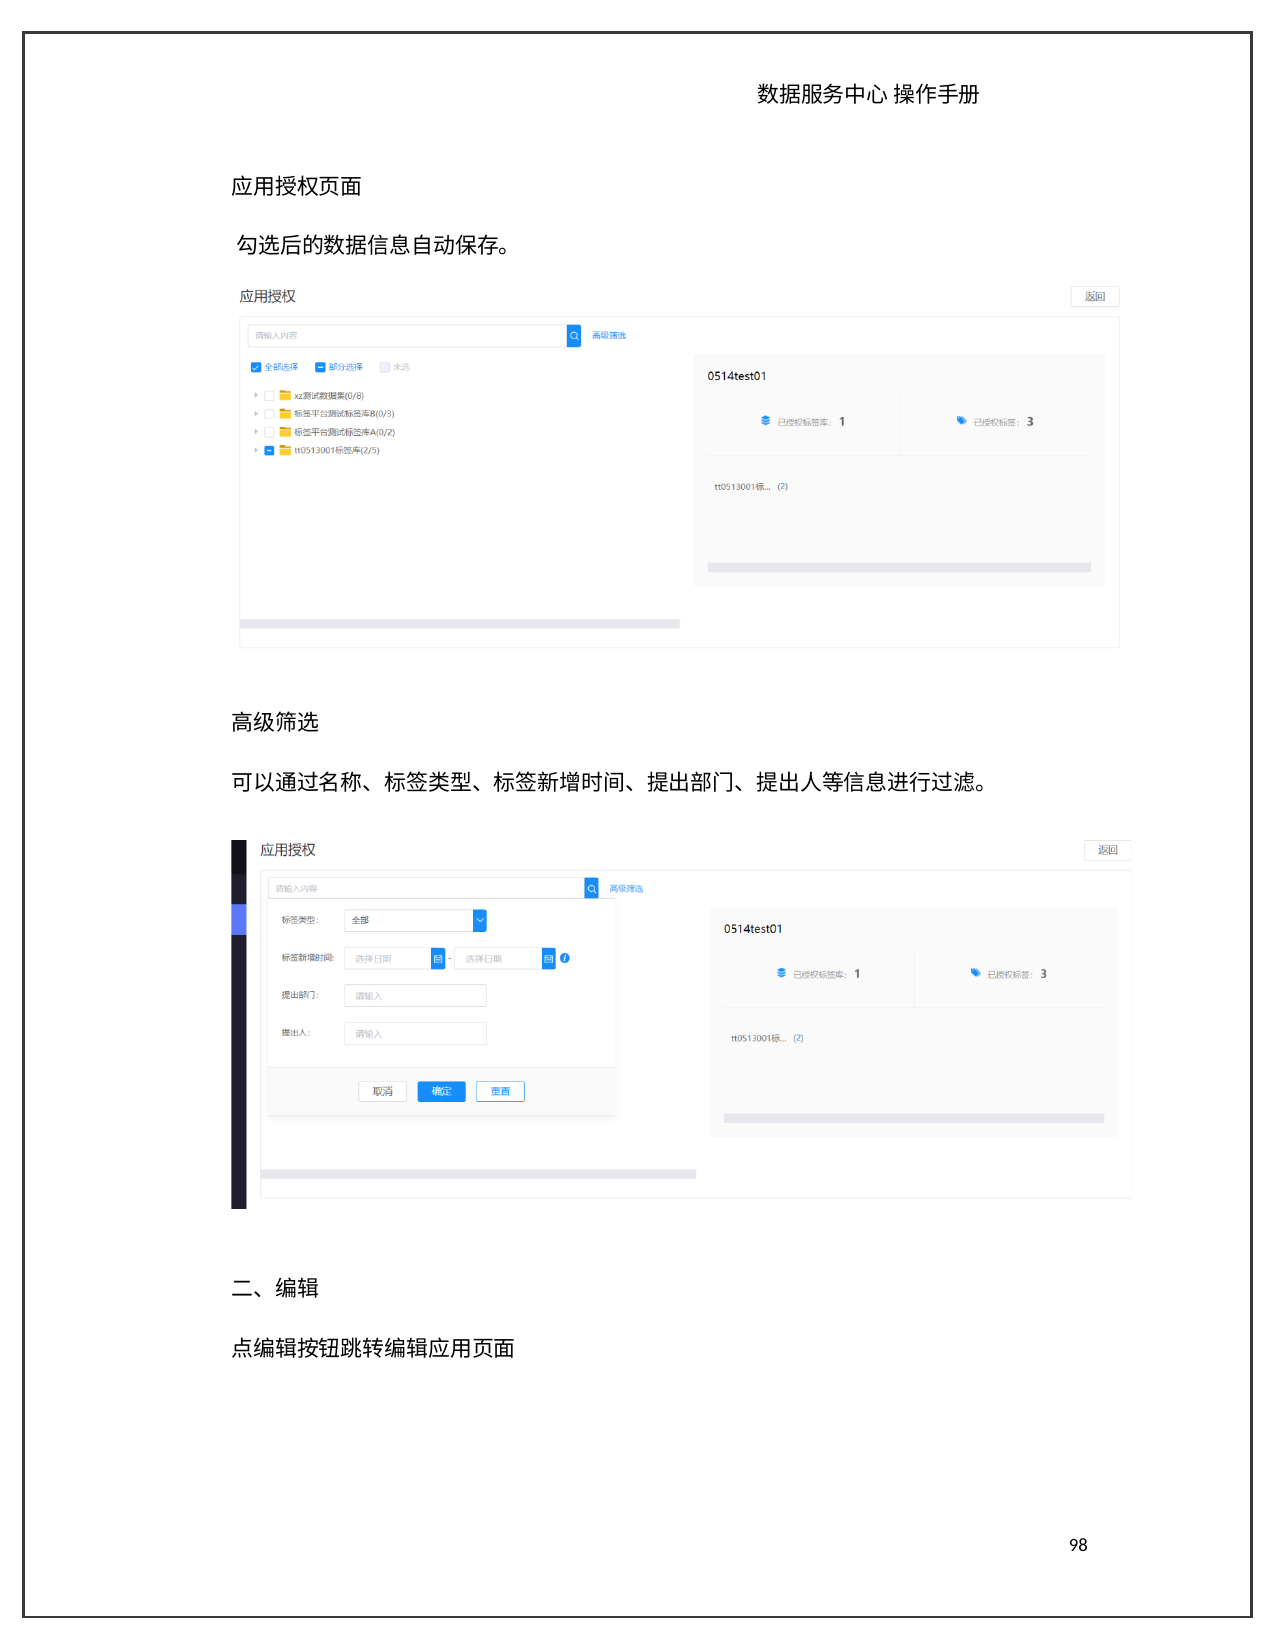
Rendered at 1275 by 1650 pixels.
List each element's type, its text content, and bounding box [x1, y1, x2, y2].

text 高级筛选 [187, 691, 1087, 751]
text 点编辑按钮跳转编辑应用页面 [187, 1317, 1087, 1376]
text 可以通过名称、标签类型、标签新增时间、提出部门、提出人等信息进行过滤。 [187, 751, 1087, 810]
text 勾选后的数据信息自动保存。 [187, 214, 1087, 274]
picture [231, 840, 1132, 1209]
picture [231, 273, 1132, 667]
text 应用授权页面 [187, 155, 1087, 214]
text 二、编辑 [187, 1257, 1087, 1317]
